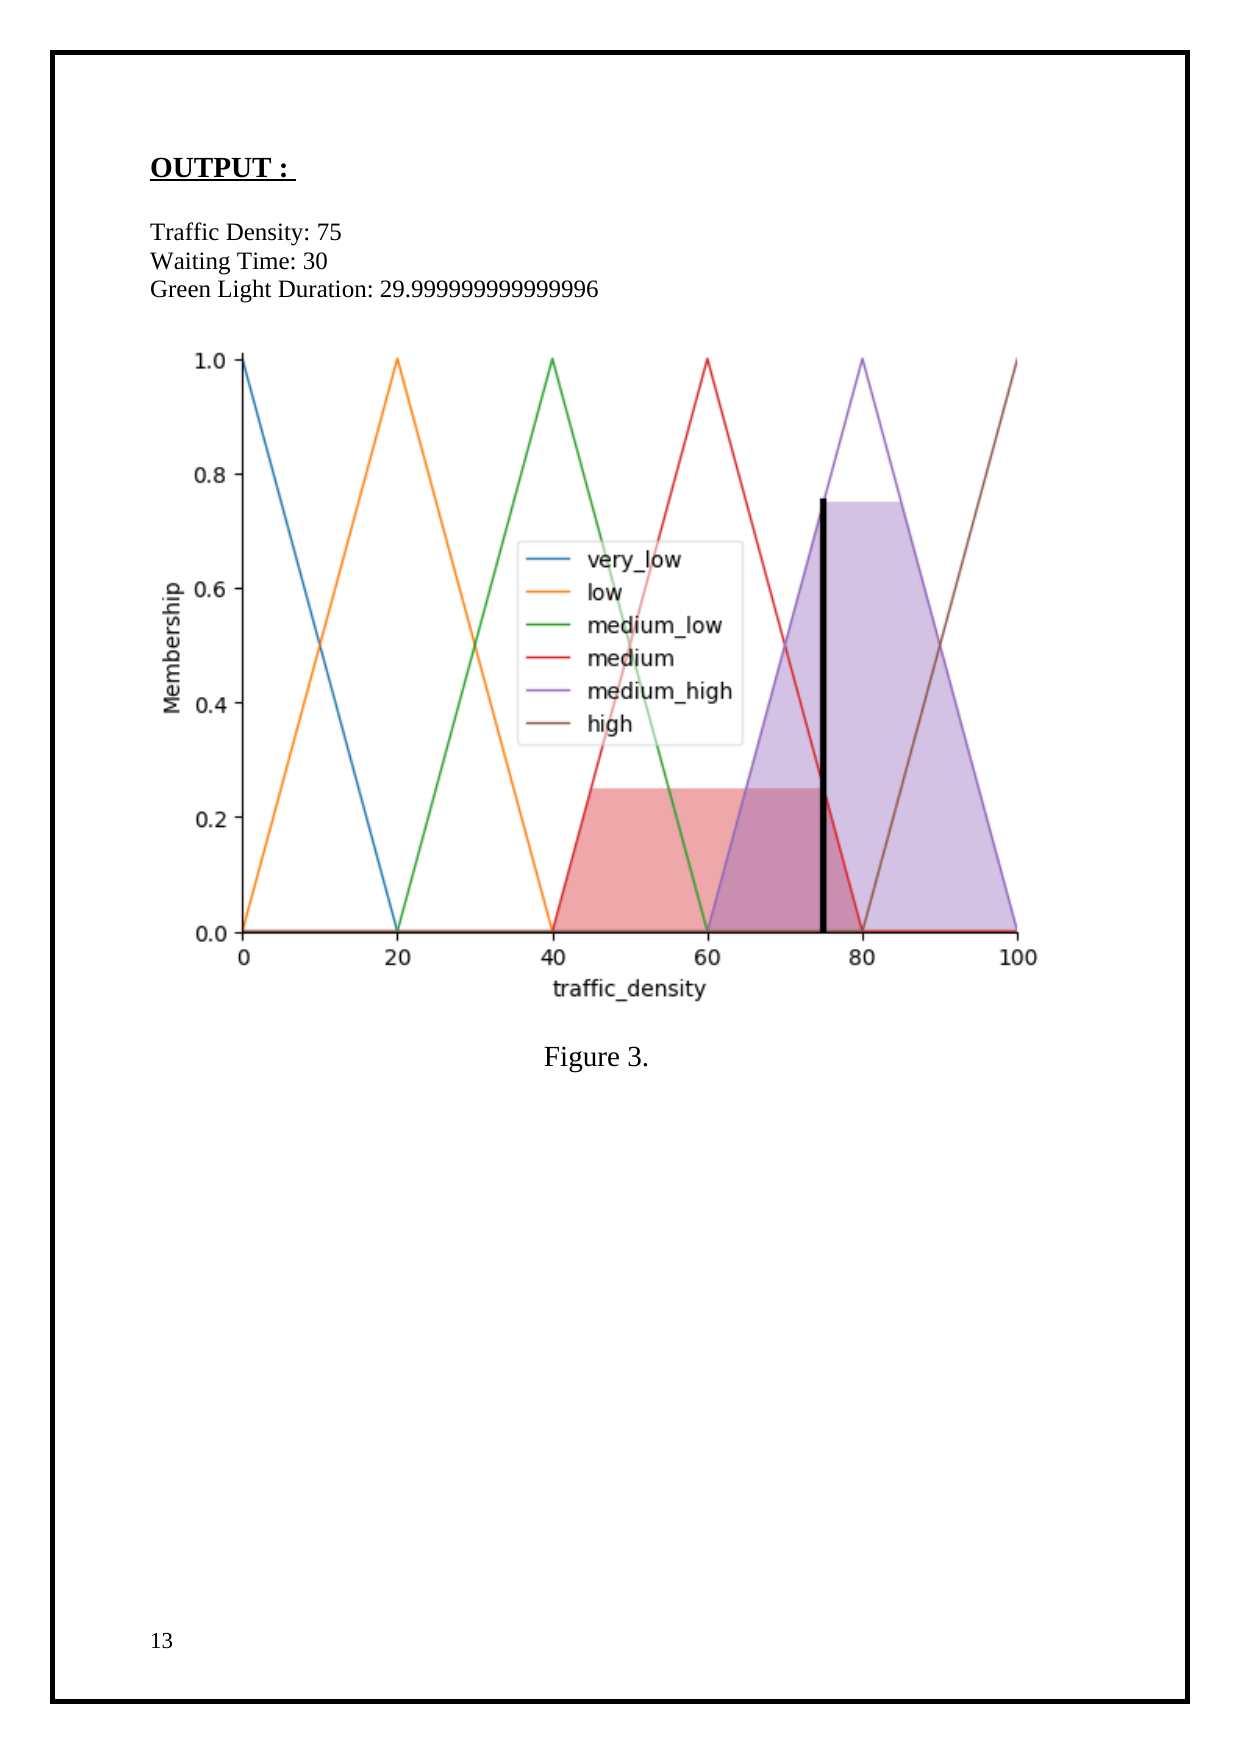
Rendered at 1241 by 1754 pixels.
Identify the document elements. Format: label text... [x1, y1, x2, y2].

text Traffic Density: 75 [150, 217, 1090, 246]
picture [150, 336, 1047, 1006]
text Figure 3. [150, 1039, 1090, 1073]
text Waiting Time: 30 [150, 246, 1090, 274]
text Green Light Duration: 29.999999999999996 [150, 274, 1090, 303]
text OUTPUT : [150, 150, 1090, 183]
